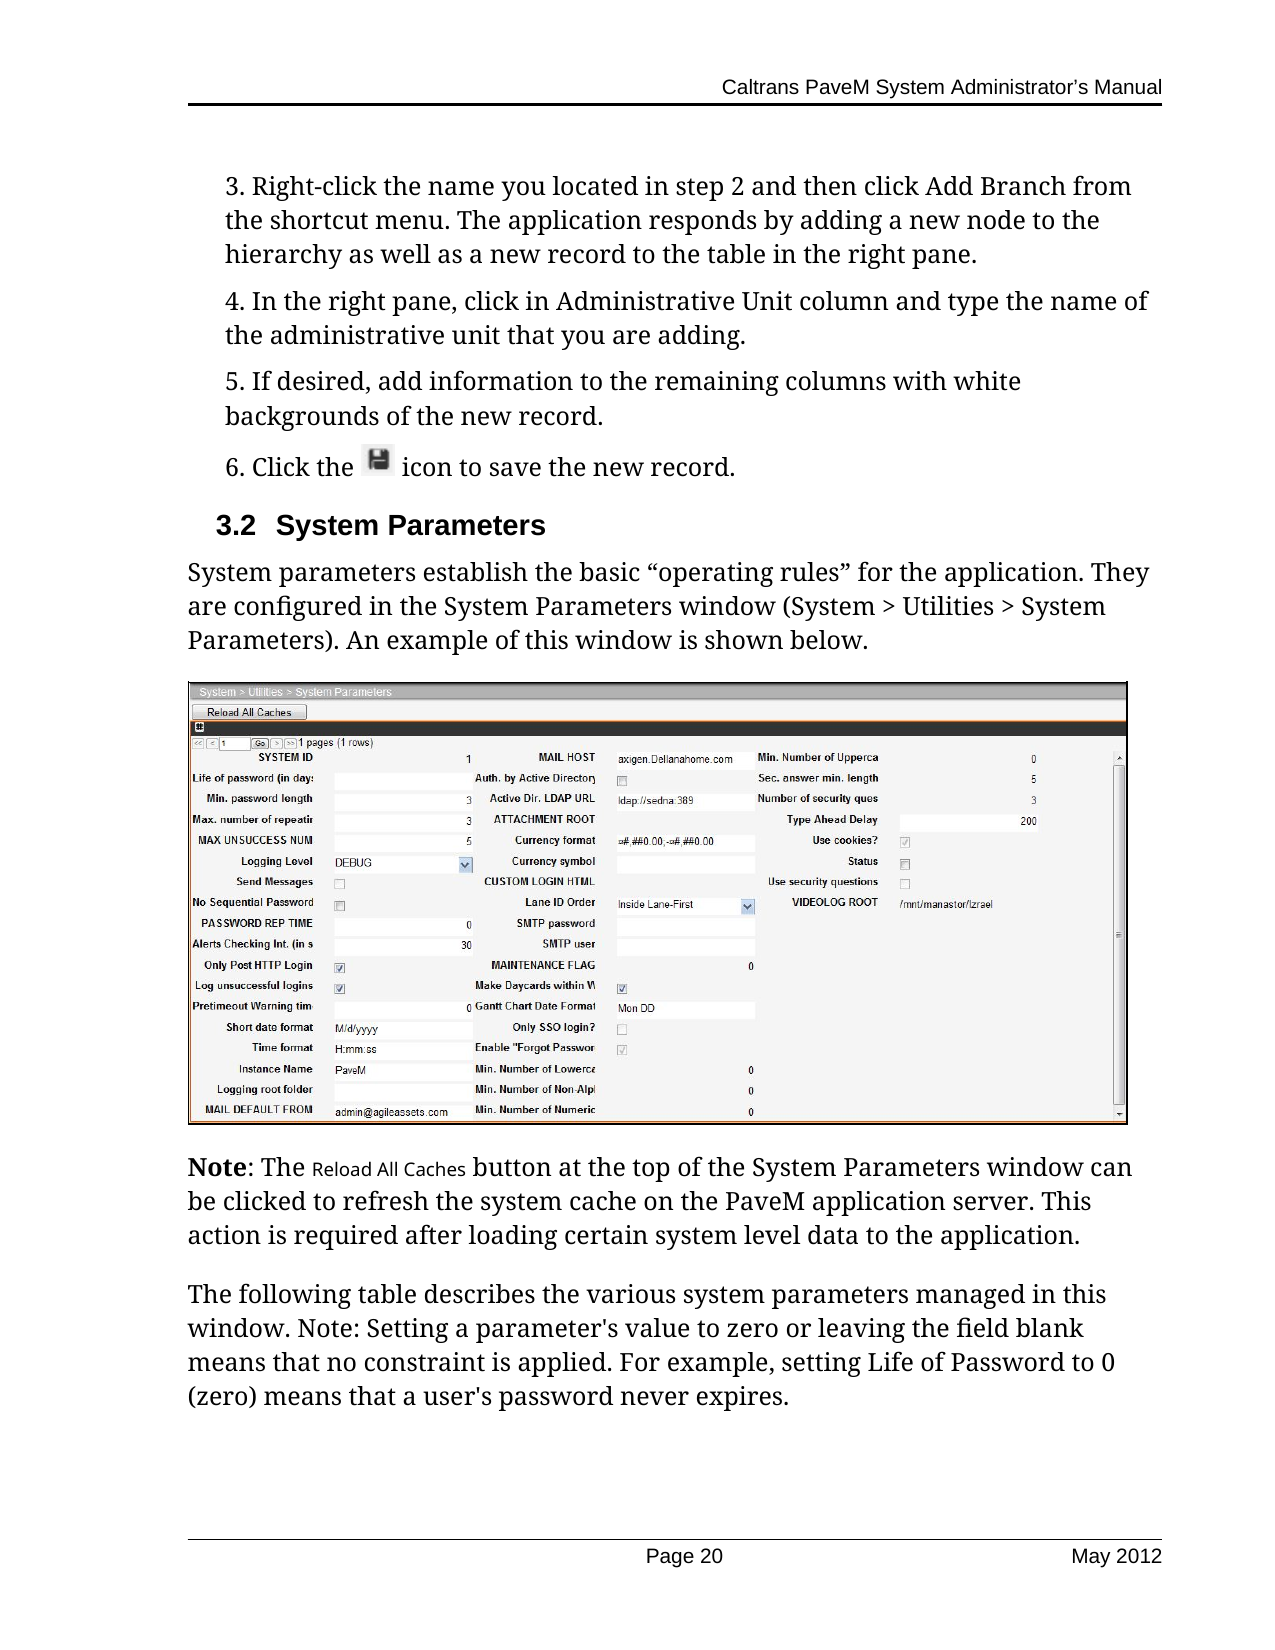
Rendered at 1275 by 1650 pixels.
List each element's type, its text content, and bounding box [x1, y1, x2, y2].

picture [189, 683, 1126, 1123]
picture [360, 444, 395, 476]
list 4. In the right pane, click in Administrative Unit column and type the name of the administrative unit that you are adding. [225, 283, 1162, 352]
list 5. If desired, add information to the remaining columns with white backgrounds of the new record. [225, 364, 1162, 432]
list 3. Right-click the name you located in step 2 and then click Add Branch from the shortcut menu. The application responds by adding a new node to the hierarchy as well as a new record to the table in the right pane. [225, 169, 1162, 271]
text The following table describes the various system parameters managed in this window. Note: Setting a parameter's value to zero or leaving the field blank means that no constraint is applied. For example, setting Life of Password to 0 (zero) means that a user's password never expires. [187, 1277, 1162, 1413]
subtitle System Parameters [216, 508, 1162, 542]
list 6. Click the icon to save the new record. [225, 445, 1162, 483]
text Note: The Reload All Caches button at the top of the System Parameters window can be clicked to refresh the system cache on the PaveM application server. This action is required after loading certain system level data to the application. [187, 1150, 1162, 1252]
text System parameters establish the basic “operating rules” for the application. They are configured in the System Parameters window (System > Utilities > System Parameters). An example of this window is shown below. [187, 554, 1162, 656]
